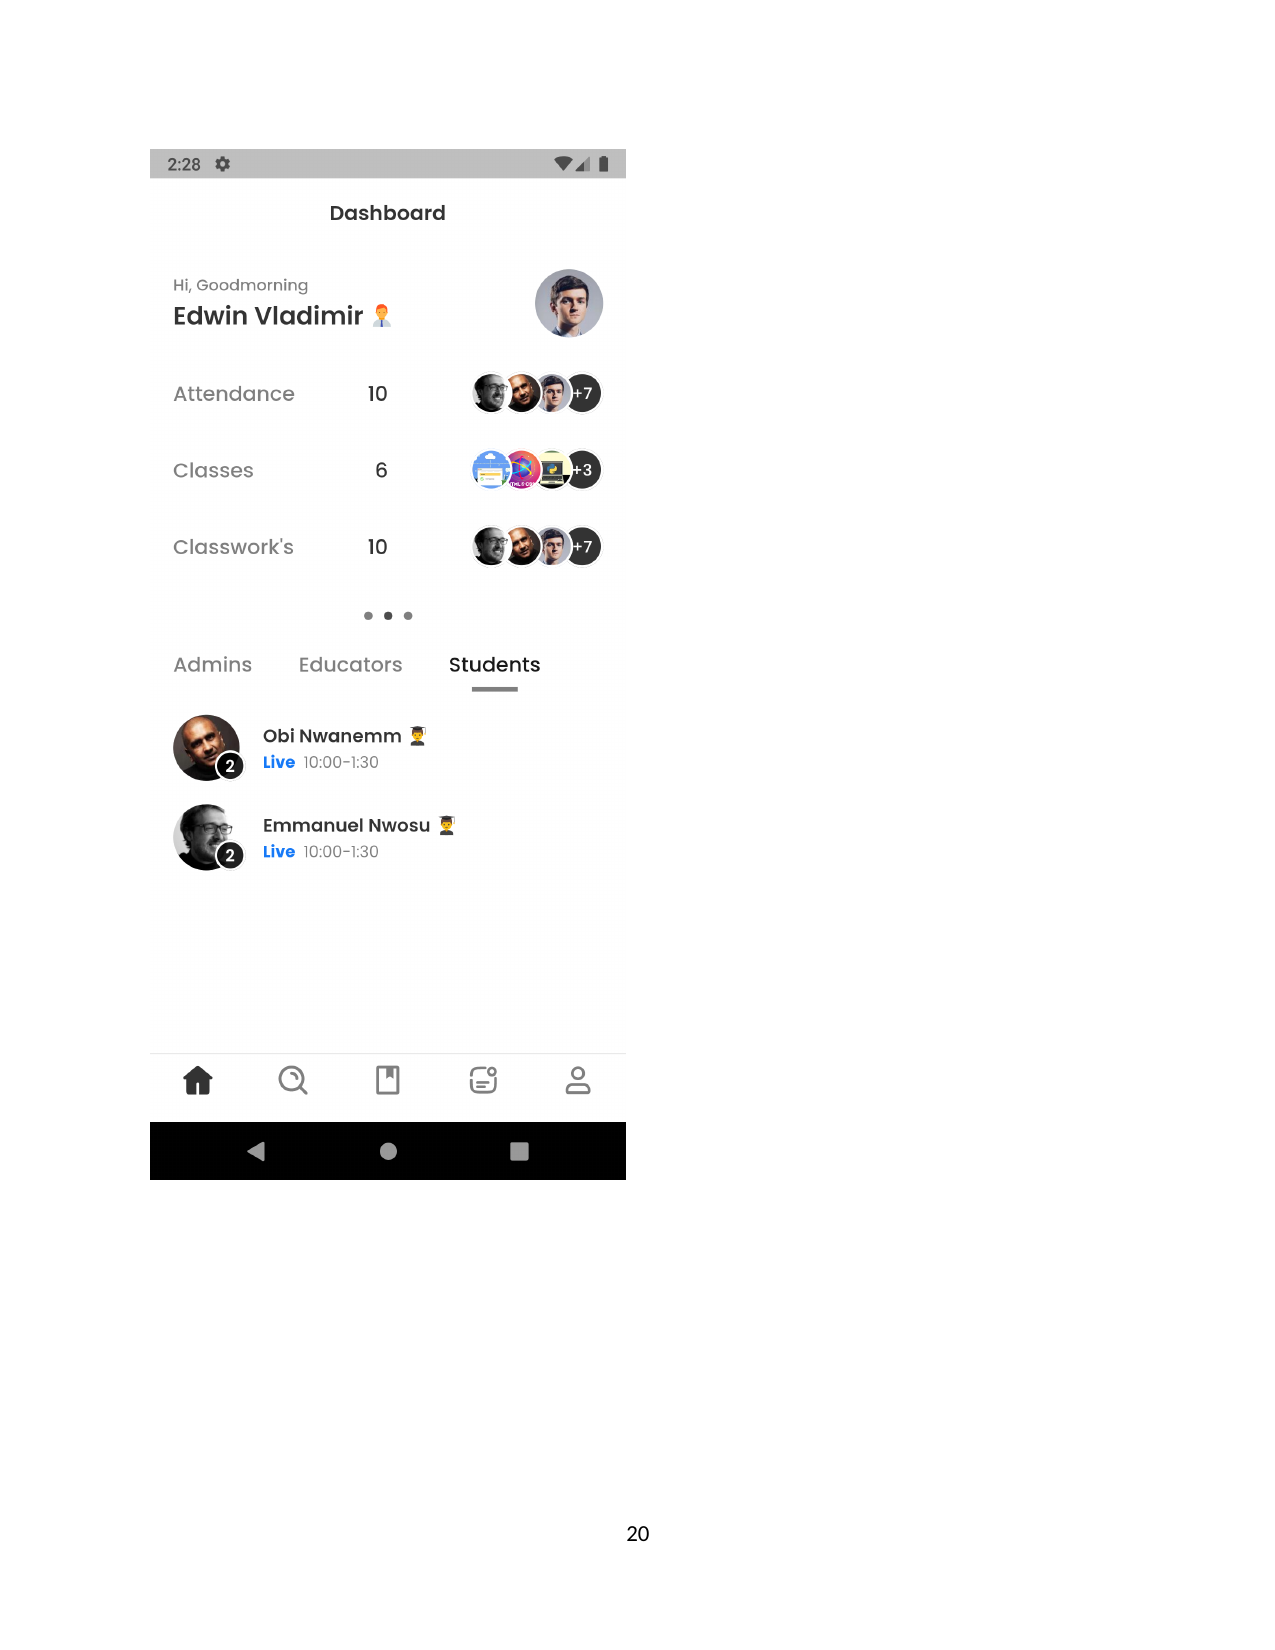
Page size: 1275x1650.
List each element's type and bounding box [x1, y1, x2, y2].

picture [150, 149, 626, 1180]
